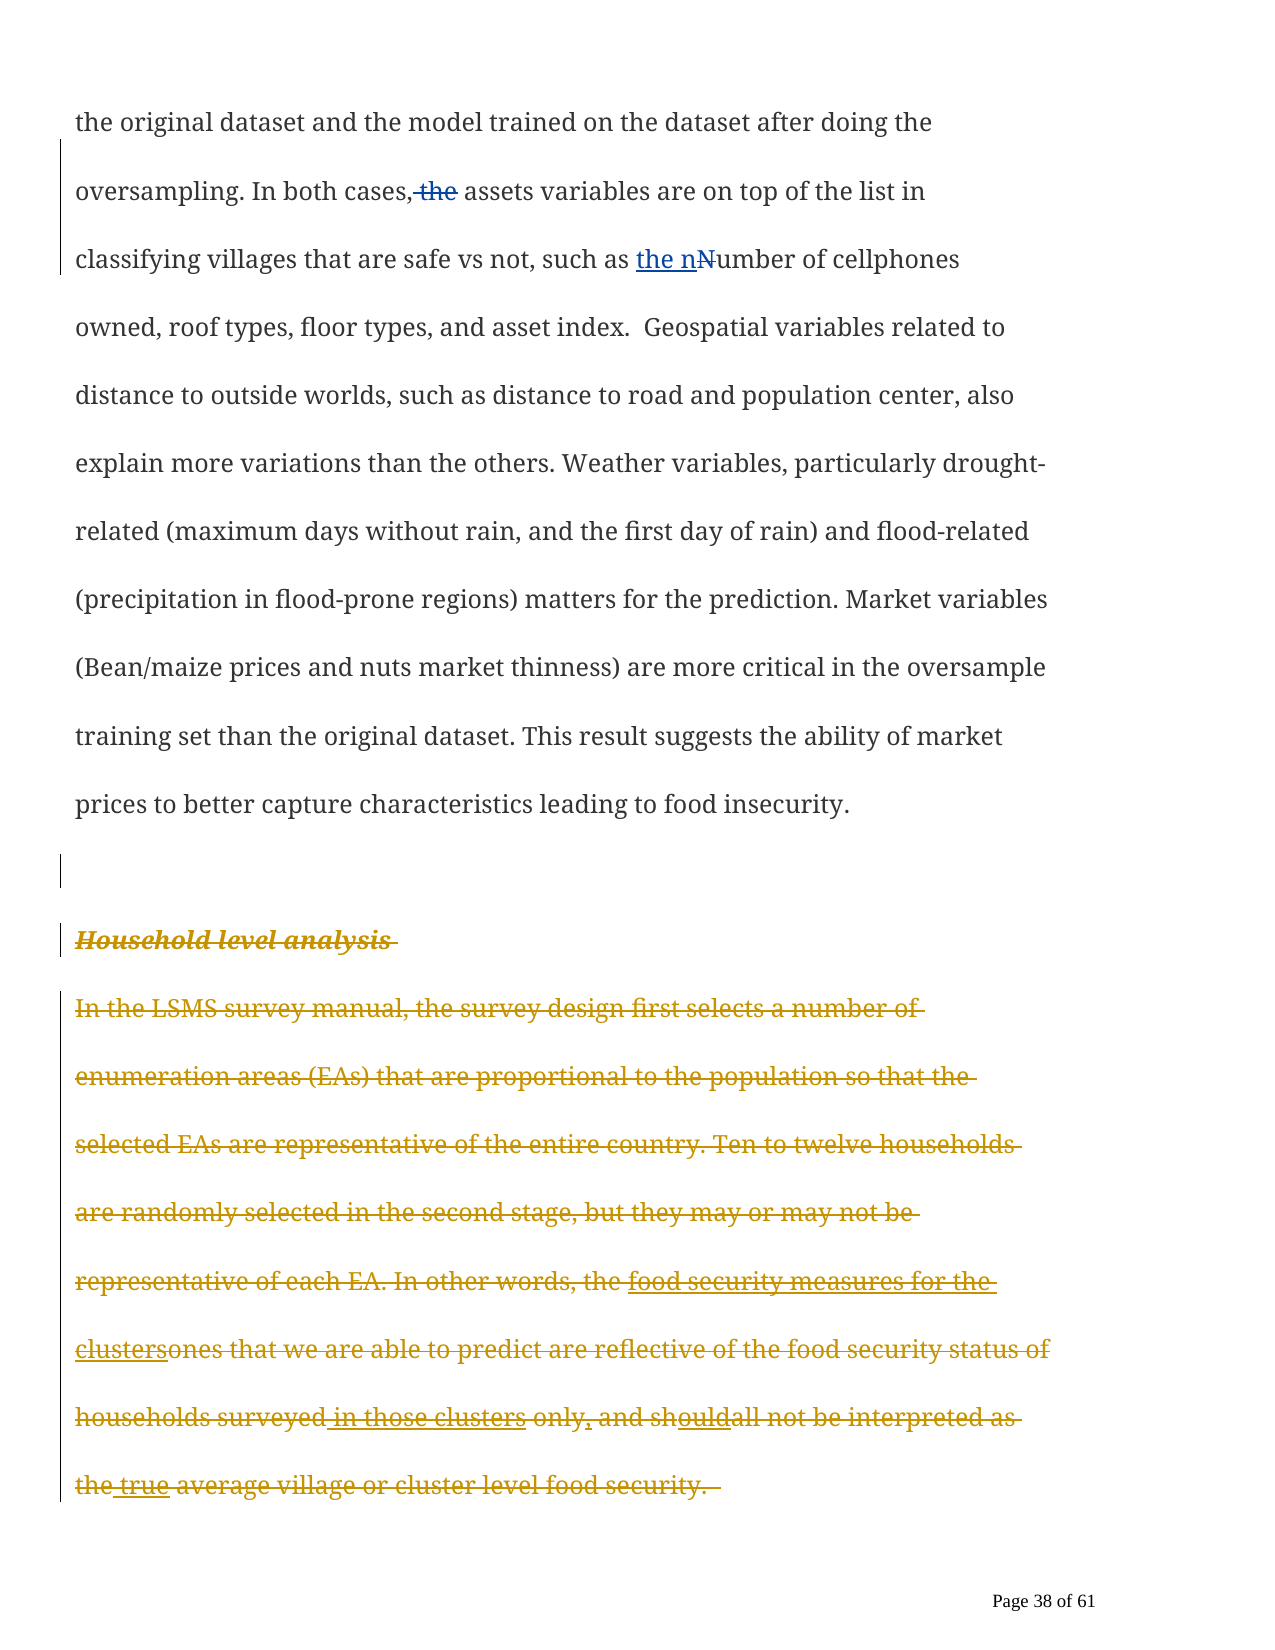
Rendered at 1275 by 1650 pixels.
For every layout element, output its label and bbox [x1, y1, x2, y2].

text [75, 105, 1050, 820]
